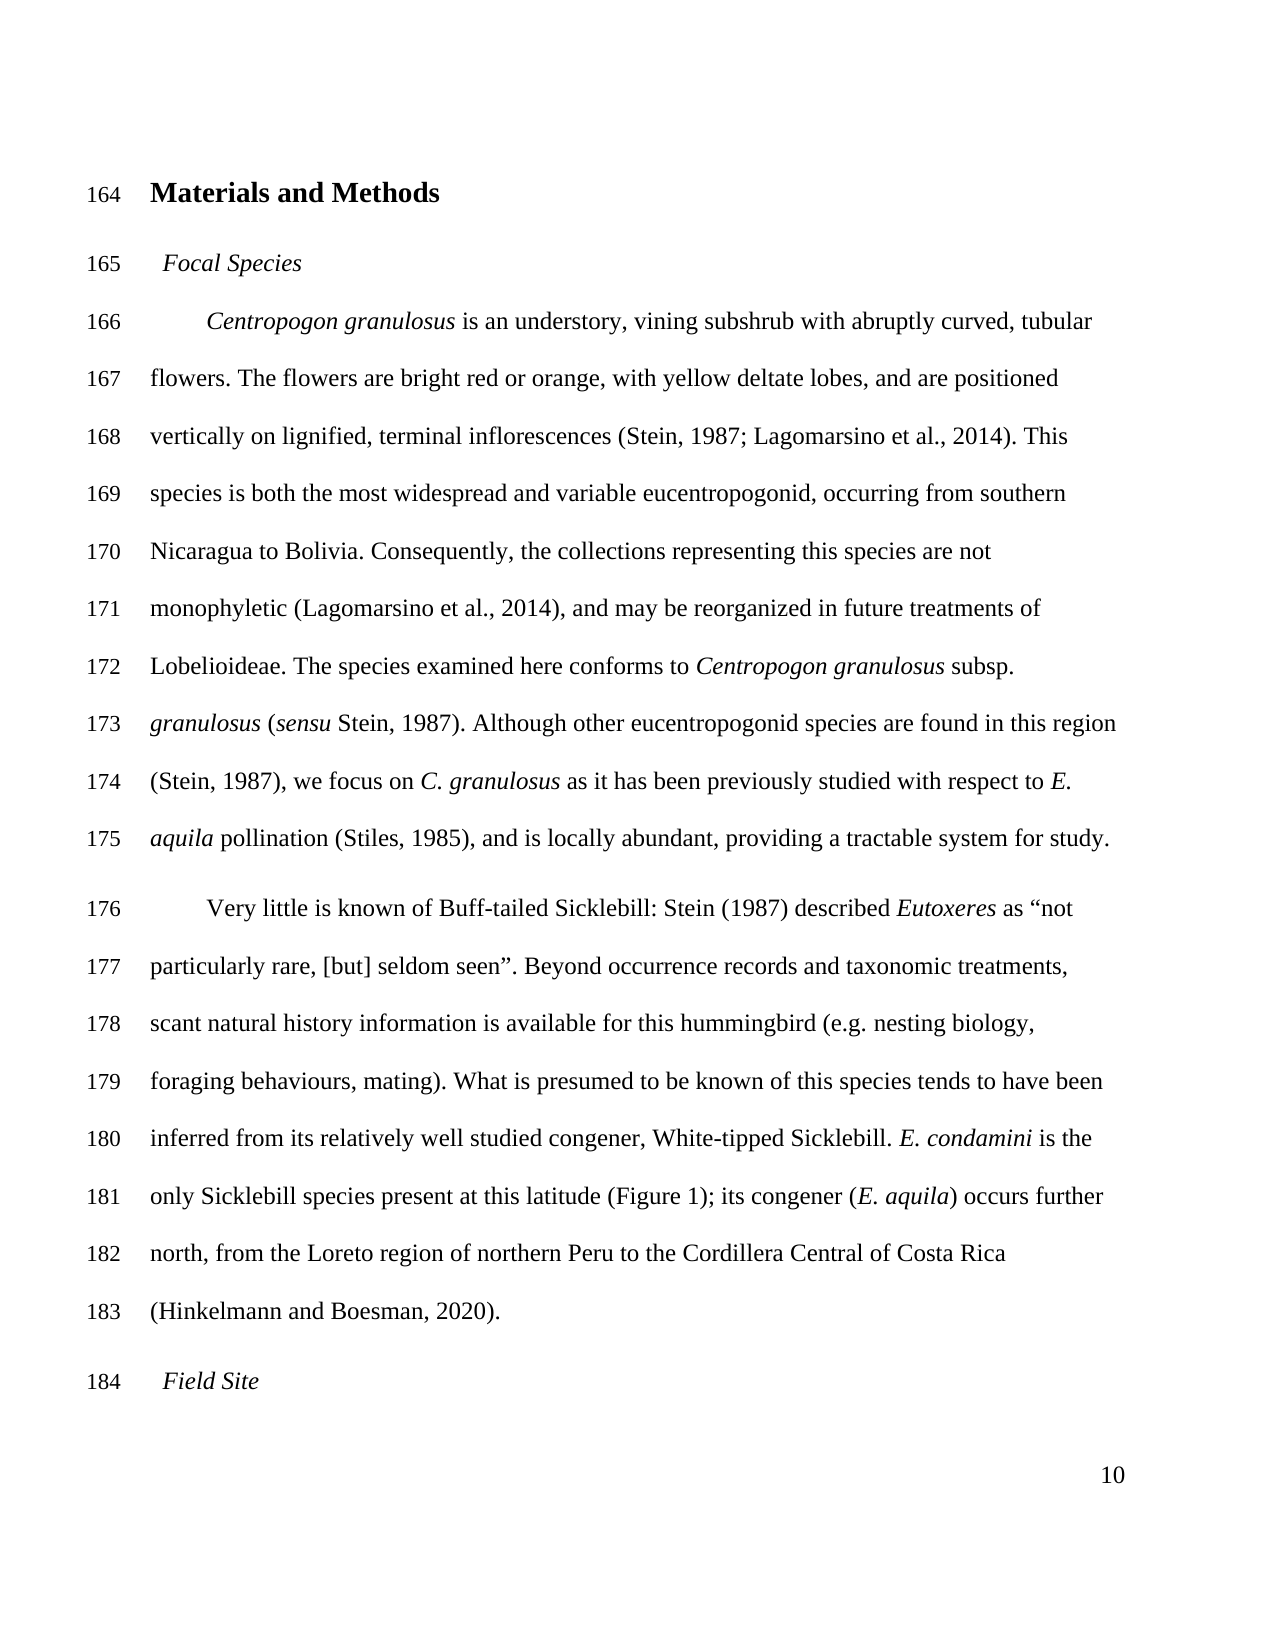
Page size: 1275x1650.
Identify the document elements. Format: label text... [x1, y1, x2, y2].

text Very little is known of Buff-tailed Sicklebill: Stein (1987) described Eutoxeres as “not particularly rare, [but] seldom seen”. Beyond occurrence records and taxonomic treatments, scant natural history information is available for this hummingbird (e.g. nesting biology, foraging behaviours, mating). What is presumed to be known of this species tends to have been inferred from its relatively well studied congener, White-tipped Sicklebill. E. condamini is the only Sicklebill species present at this latitude (Figure 1); its congener (E. aquila) occurs further north, from the Loreto region of northern Peru to the Cordillera Central of Costa Rica (Hinkelmann and Boesman, 2020). [150, 893, 1125, 1324]
subtitle Materials and Methods [150, 175, 1125, 208]
text Centropogon granulosus is an understory, vining subshrub with abruptly curved, tubular flowers. The flowers are bright red or orange, with yellow deltate lobes, and are positioned vertically on lignified, terminal inflorescences (Stein, 1987; Lagomarsino et al., 2014). This species is both the most widespread and variable eucentropogonid, occurring from southern Nicaragua to Bolivia. Consequently, the collections representing this species are not monophyletic (Lagomarsino et al., 2014), and may be reorganized in future treatments of Lobelioideae. The species examined here conforms to Centropogon granulosus subsp. granulosus (sensu Stein, 1987). Although other eucentropogonid species are found in this region (Stein, 1987), we focus on C. granulosus as it has been previously studied with respect to E. aquila pollination (Stiles, 1985), and is locally abundant, providing a tractable system for study. [150, 306, 1125, 852]
text Field Site [150, 1366, 1125, 1394]
